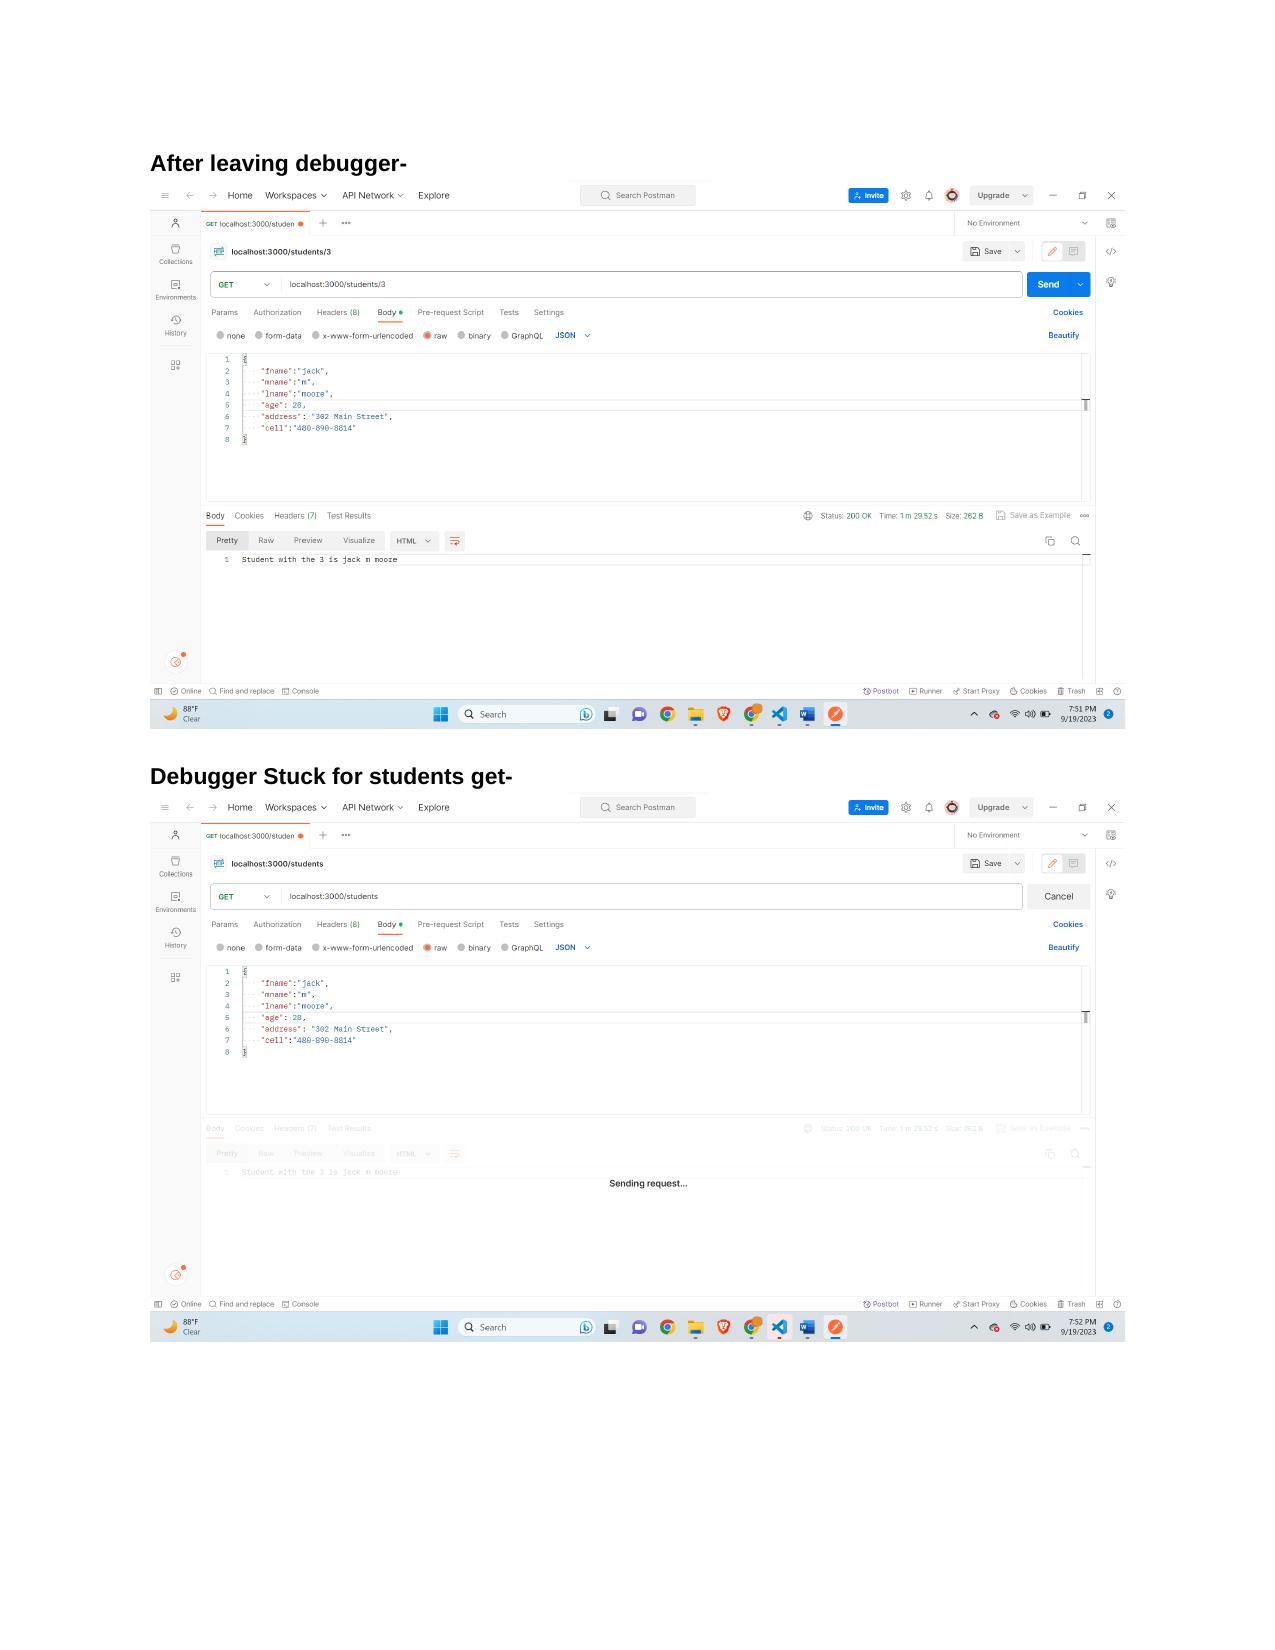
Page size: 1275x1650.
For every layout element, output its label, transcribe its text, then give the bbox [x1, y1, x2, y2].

text Debugger Stuck for students get- [150, 763, 1125, 789]
picture [150, 792, 1125, 1342]
text After leaving debugger- [150, 150, 1125, 176]
picture [150, 180, 1125, 729]
